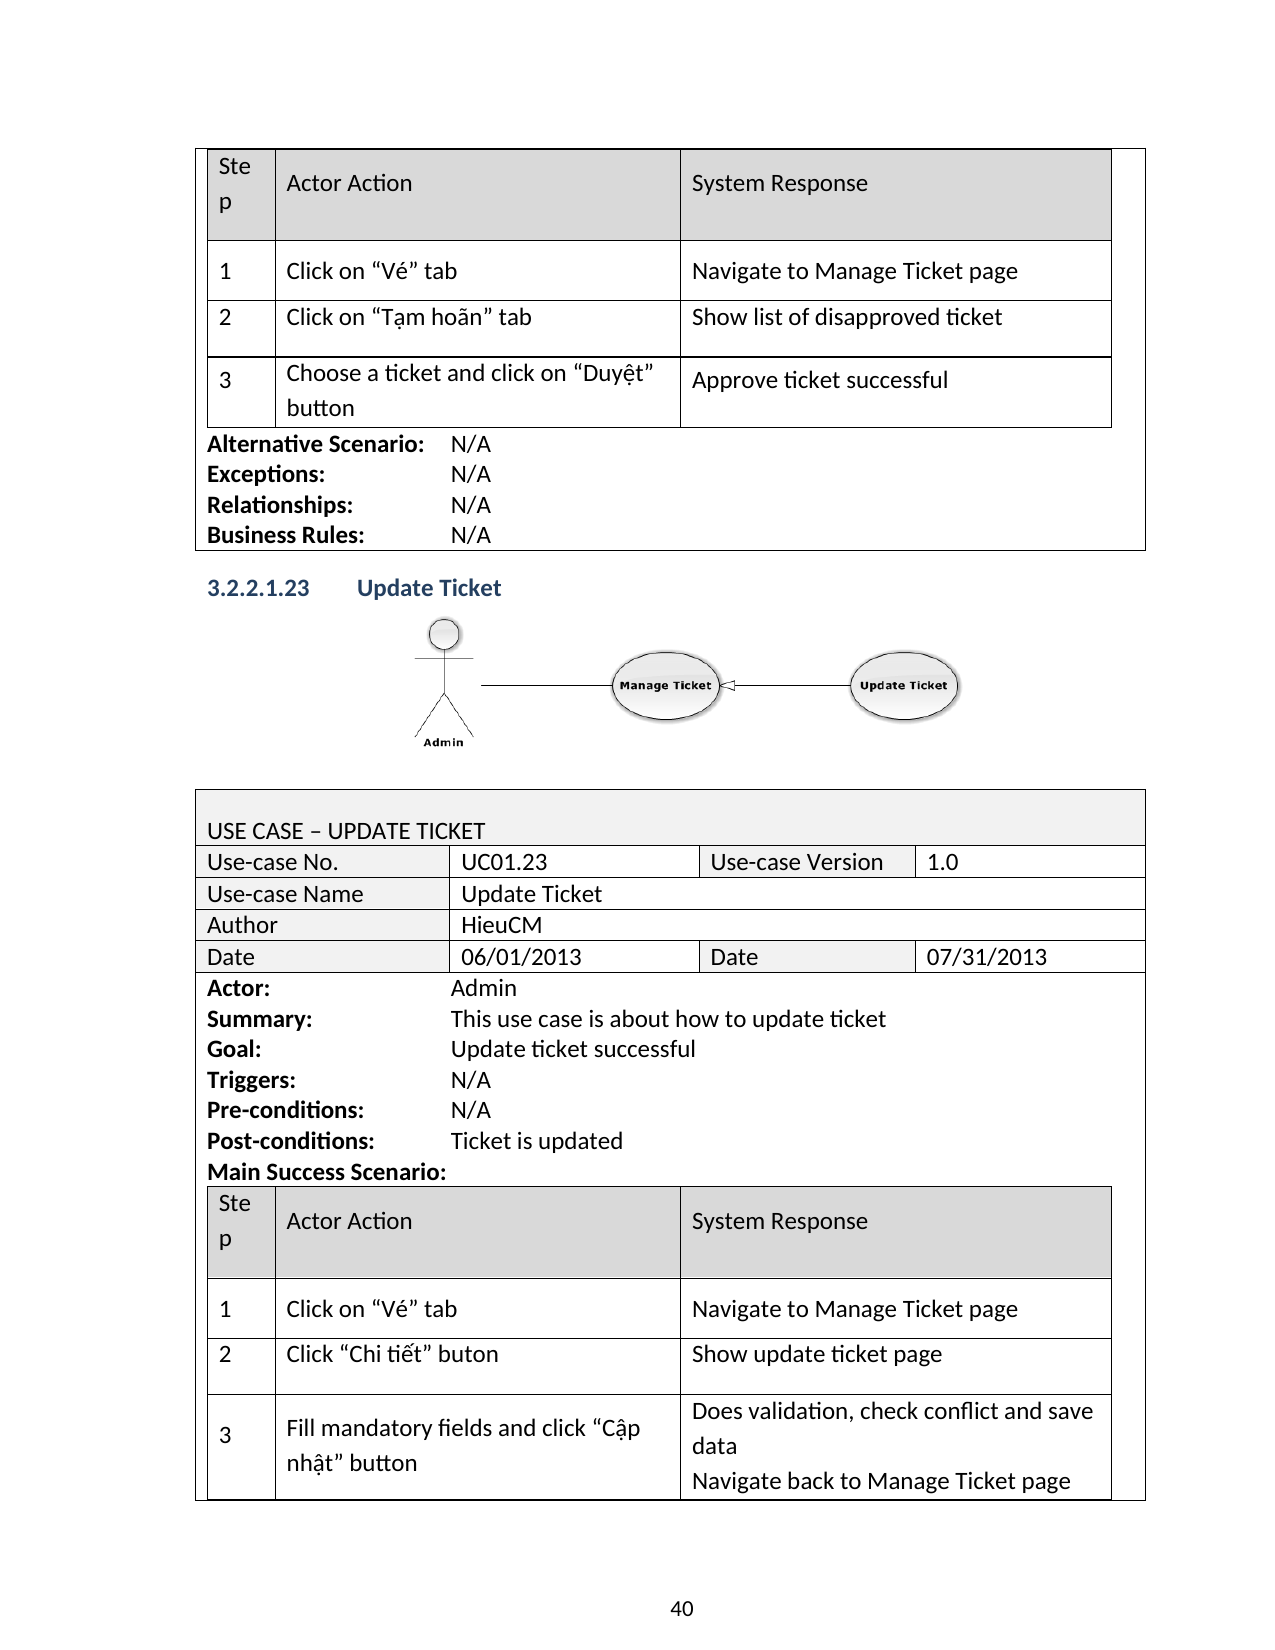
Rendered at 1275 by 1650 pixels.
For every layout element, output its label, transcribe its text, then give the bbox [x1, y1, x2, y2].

table_cell HieuCM [450, 910, 1145, 940]
table_header USE CASE – UPDATE TICKET [196, 790, 1145, 845]
table_cell Use-case Version [700, 846, 915, 877]
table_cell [196, 973, 1145, 1500]
table_cell Use-case No. [196, 846, 449, 877]
subtitle 3.2.2.1.23 Update Ticket [207, 572, 1157, 602]
picture [394, 606, 970, 764]
table_cell Author [196, 910, 449, 940]
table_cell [196, 149, 1145, 550]
table_cell Update Ticket [450, 878, 1145, 908]
table_cell 07/31/2013 [916, 941, 1145, 972]
table_cell Date [700, 941, 915, 972]
table_cell 1.0 [916, 846, 1145, 877]
table_cell 06/01/2013 [450, 941, 699, 972]
table_cell Date [196, 941, 449, 972]
table_cell UC01.23 [450, 846, 699, 877]
table_cell Use-case Name [196, 878, 449, 908]
